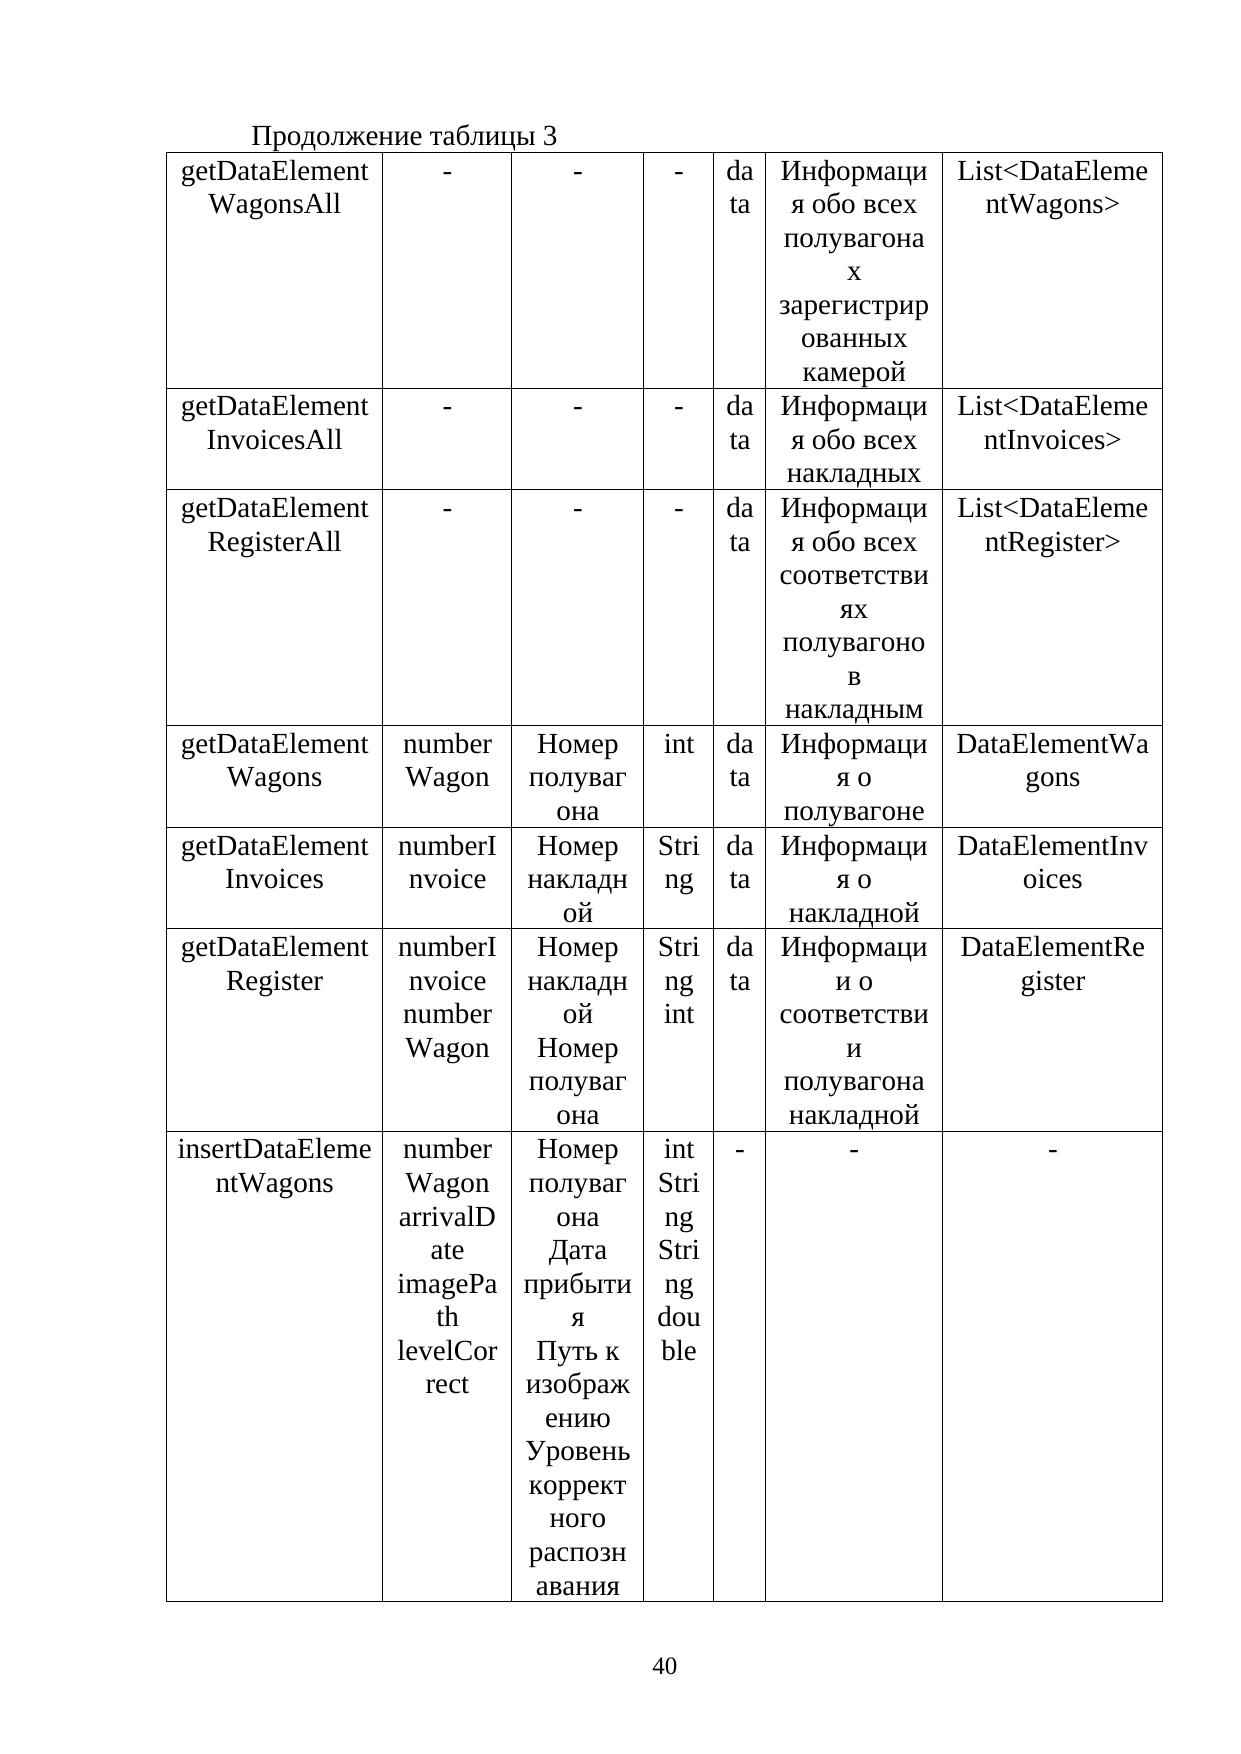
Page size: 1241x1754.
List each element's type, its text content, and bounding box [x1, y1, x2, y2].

table_cell String [644, 828, 713, 928]
table_cell getDataElementInvoicesAll [167, 389, 382, 489]
table_cell Информация обо всех соответствиях полувагонов накладным [766, 490, 942, 725]
table_cell getDataElementRegister [167, 929, 382, 1131]
table_cell numberWagon arrivalDate imagePath levelCorrect [383, 1132, 511, 1601]
table_cell Номер полувагона [512, 726, 643, 827]
table_cell DataElementRegister [943, 929, 1162, 1131]
table_cell - [644, 389, 713, 489]
table_header data [714, 153, 765, 387]
table_cell int [644, 726, 713, 827]
table_cell getDataElementRegisterAll [167, 490, 382, 725]
table_cell Информация о накладной [766, 828, 942, 928]
table_cell numberInvoice numberWagon [383, 929, 511, 1131]
table_cell Информация о полувагоне [766, 726, 942, 827]
table_cell data [714, 389, 765, 489]
table_header Информация обо всех полувагонах зарегистрированных камерой [766, 153, 942, 387]
table_cell - [383, 389, 511, 489]
table_cell int String String double [644, 1132, 713, 1601]
table_header - [512, 153, 643, 387]
table_cell DataElementWagons [943, 726, 1162, 827]
table_cell - [512, 389, 643, 489]
table_cell - [512, 490, 643, 725]
text Продолжение таблицы 3 [177, 118, 1152, 152]
table_cell Номер полувагона Дата прибытия Путь к изображению Уровень корректного распознавания [512, 1132, 643, 1601]
table_cell data [714, 929, 765, 1131]
table_cell - [714, 1132, 765, 1601]
table_header List<DataElementWagons> [943, 153, 1162, 387]
table_cell data [714, 828, 765, 928]
table_cell Информация обо всех накладных [766, 389, 942, 489]
table_cell getDataElementWagons [167, 726, 382, 827]
table_cell DataElementInvoices [943, 828, 1162, 928]
table_cell data [714, 490, 765, 725]
table_header getDataElementWagonsAll [167, 153, 382, 387]
table_cell getDataElementInvoices [167, 828, 382, 928]
table_cell - [943, 1132, 1162, 1601]
table_header - [644, 153, 713, 387]
table_cell Номер накладной Номер полувагона [512, 929, 643, 1131]
table_cell - [644, 490, 713, 725]
table_cell insertDataElementWagons [167, 1132, 382, 1601]
table_cell Информации о соответствии полувагона накладной [766, 929, 942, 1131]
table_cell List<DataElementInvoices> [943, 389, 1162, 489]
table_header - [383, 153, 511, 387]
table_cell Номер накладной [512, 828, 643, 928]
table_cell List<DataElementRegister> [943, 490, 1162, 725]
table_cell numberInvoice [383, 828, 511, 928]
table_cell numberWagon [383, 726, 511, 827]
table_cell - [766, 1132, 942, 1601]
table_cell - [383, 490, 511, 725]
table_cell data [714, 726, 765, 827]
table_cell String int [644, 929, 713, 1131]
